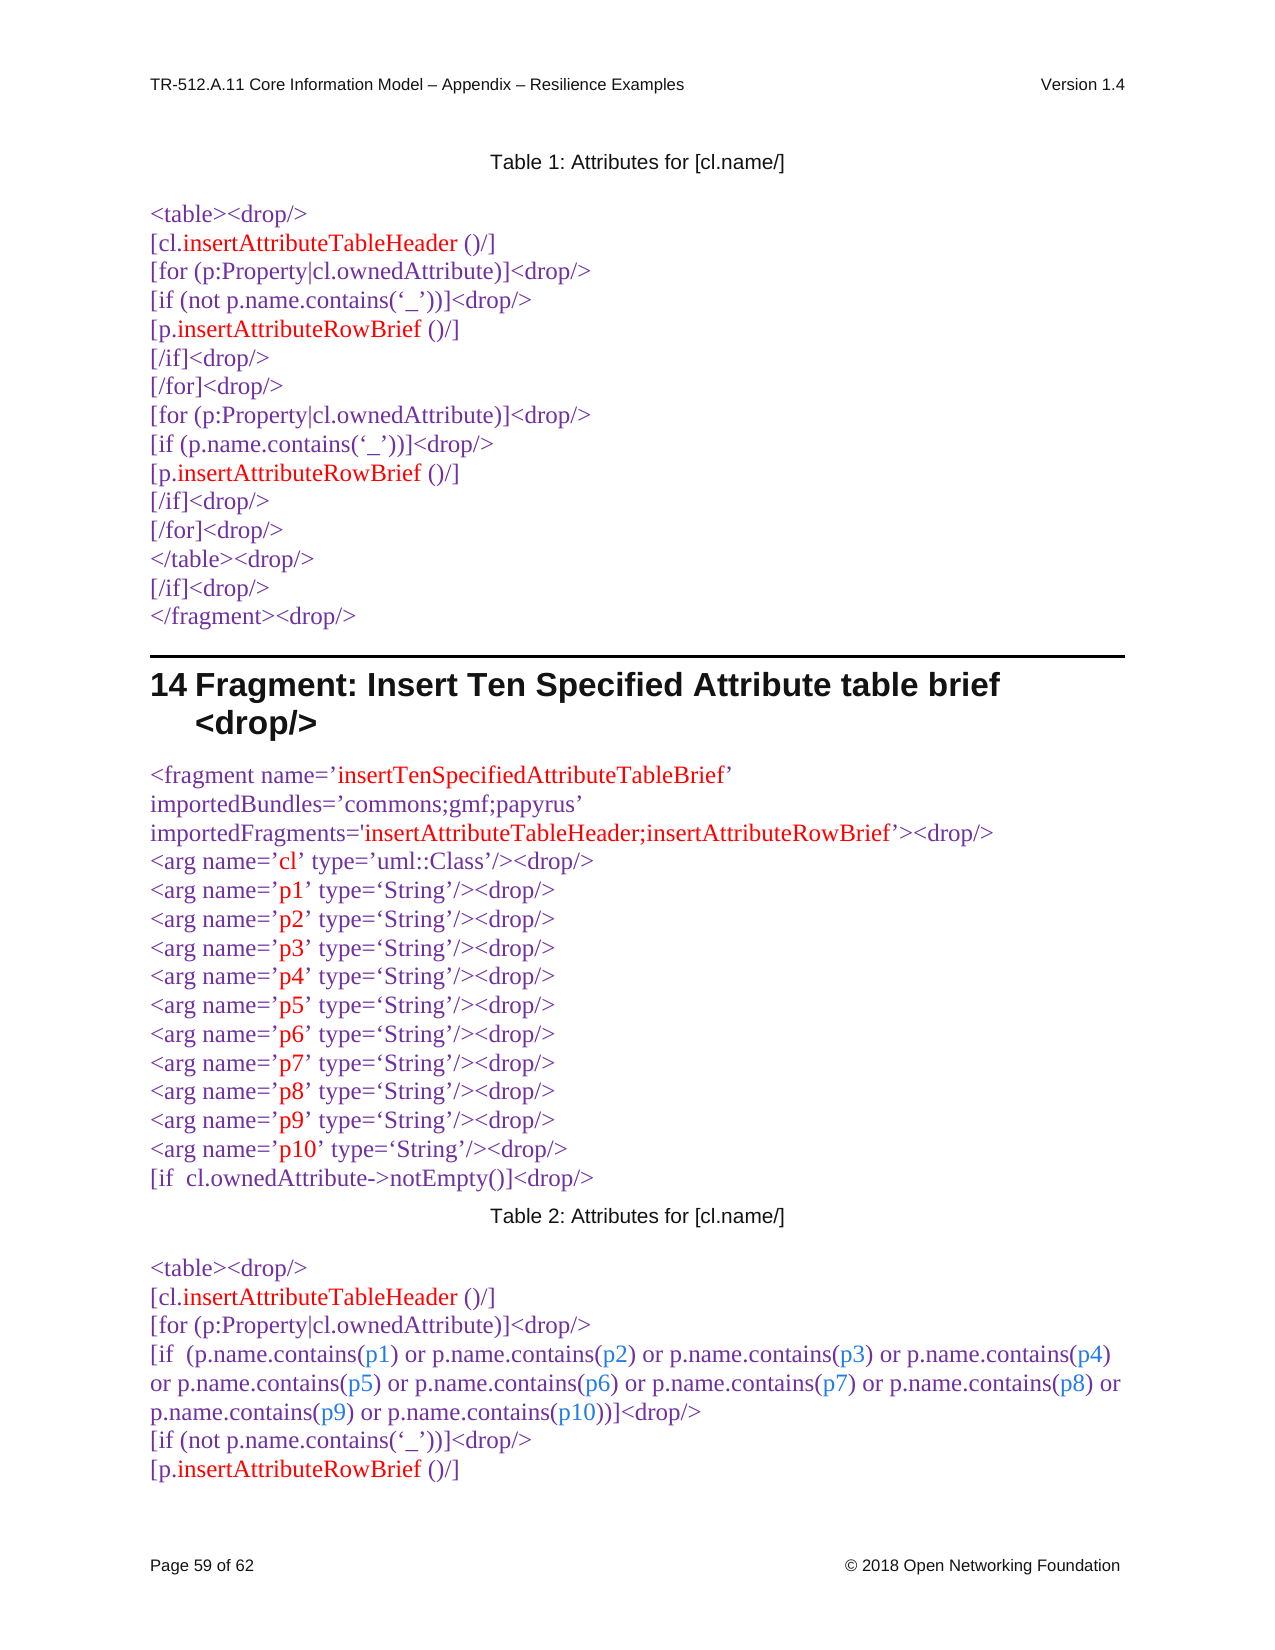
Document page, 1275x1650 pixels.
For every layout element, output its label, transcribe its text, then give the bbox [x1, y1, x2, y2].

text [/for]<drop/> [150, 371, 1125, 400]
text [if (not p.name.contains(‘_’))]<drop/> [150, 1425, 1125, 1454]
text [150, 1339, 1125, 1425]
text <table><drop/> [150, 1253, 1125, 1282]
subtitle Fragment: Insert Ten Specified Attribute table brief <drop/> [150, 658, 1125, 741]
text </table><drop/> [150, 544, 1125, 573]
text [cl.insertAttributeTableHeader ()/] [150, 1282, 1125, 1310]
text [for (p:Property|cl.ownedAttribute)]<drop/> [150, 1310, 1125, 1339]
text [p.insertAttributeRowBrief ()/] [150, 314, 1125, 343]
text [/if]<drop/> [150, 343, 1125, 371]
text [cl.insertAttributeTableHeader ()/] [150, 228, 1125, 256]
text <table><drop/> [150, 199, 1125, 228]
text [/if]<drop/> [150, 573, 1125, 601]
text </fragment><drop/> [150, 601, 1125, 630]
text [p.insertAttributeRowBrief ()/] [150, 1454, 1125, 1483]
text [if (not p.name.contains(‘_’))]<drop/> [150, 285, 1125, 314]
text <fragment name=’insertTenSpecifiedAttributeTableBrief’ importedBundles=’commons;gmf;papyrus’ importedFragments='insertAttributeTableHeader;insertAttributeRowBrief’><drop/> <arg name=’cl’ type=’uml::Class’/><drop/> [150, 760, 1125, 875]
text [for (p:Property|cl.ownedAttribute)]<drop/> [150, 400, 1125, 429]
text <arg name=’p1’ type=‘String’/><drop/> [150, 875, 1125, 904]
text [/for]<drop/> [150, 515, 1125, 544]
text [p.insertAttributeRowBrief ()/] [150, 458, 1125, 486]
text [if (p.name.contains(‘_’))]<drop/> [150, 429, 1125, 458]
text [for (p:Property|cl.ownedAttribute)]<drop/> [150, 256, 1125, 285]
text <arg name=’p2’ type=‘String’/><drop/> <arg name=’p3’ type=‘String’/><drop/> <arg name=’p4’ type=‘String’/><drop/> <arg name=’p5’ type=‘String’/><drop/> <arg name=’p6’ type=‘String’/><drop/> <arg name=’p7’ type=‘String’/><drop/> <arg name=’p8’ type=‘String’/><drop/> <arg name=’p9’ type=‘String’/><drop/> <arg name=’p10’ type=‘String’/><drop/> [if cl.ownedAttribute->notEmpty()]<drop/> [150, 904, 1125, 1191]
text [/if]<drop/> [150, 486, 1125, 515]
